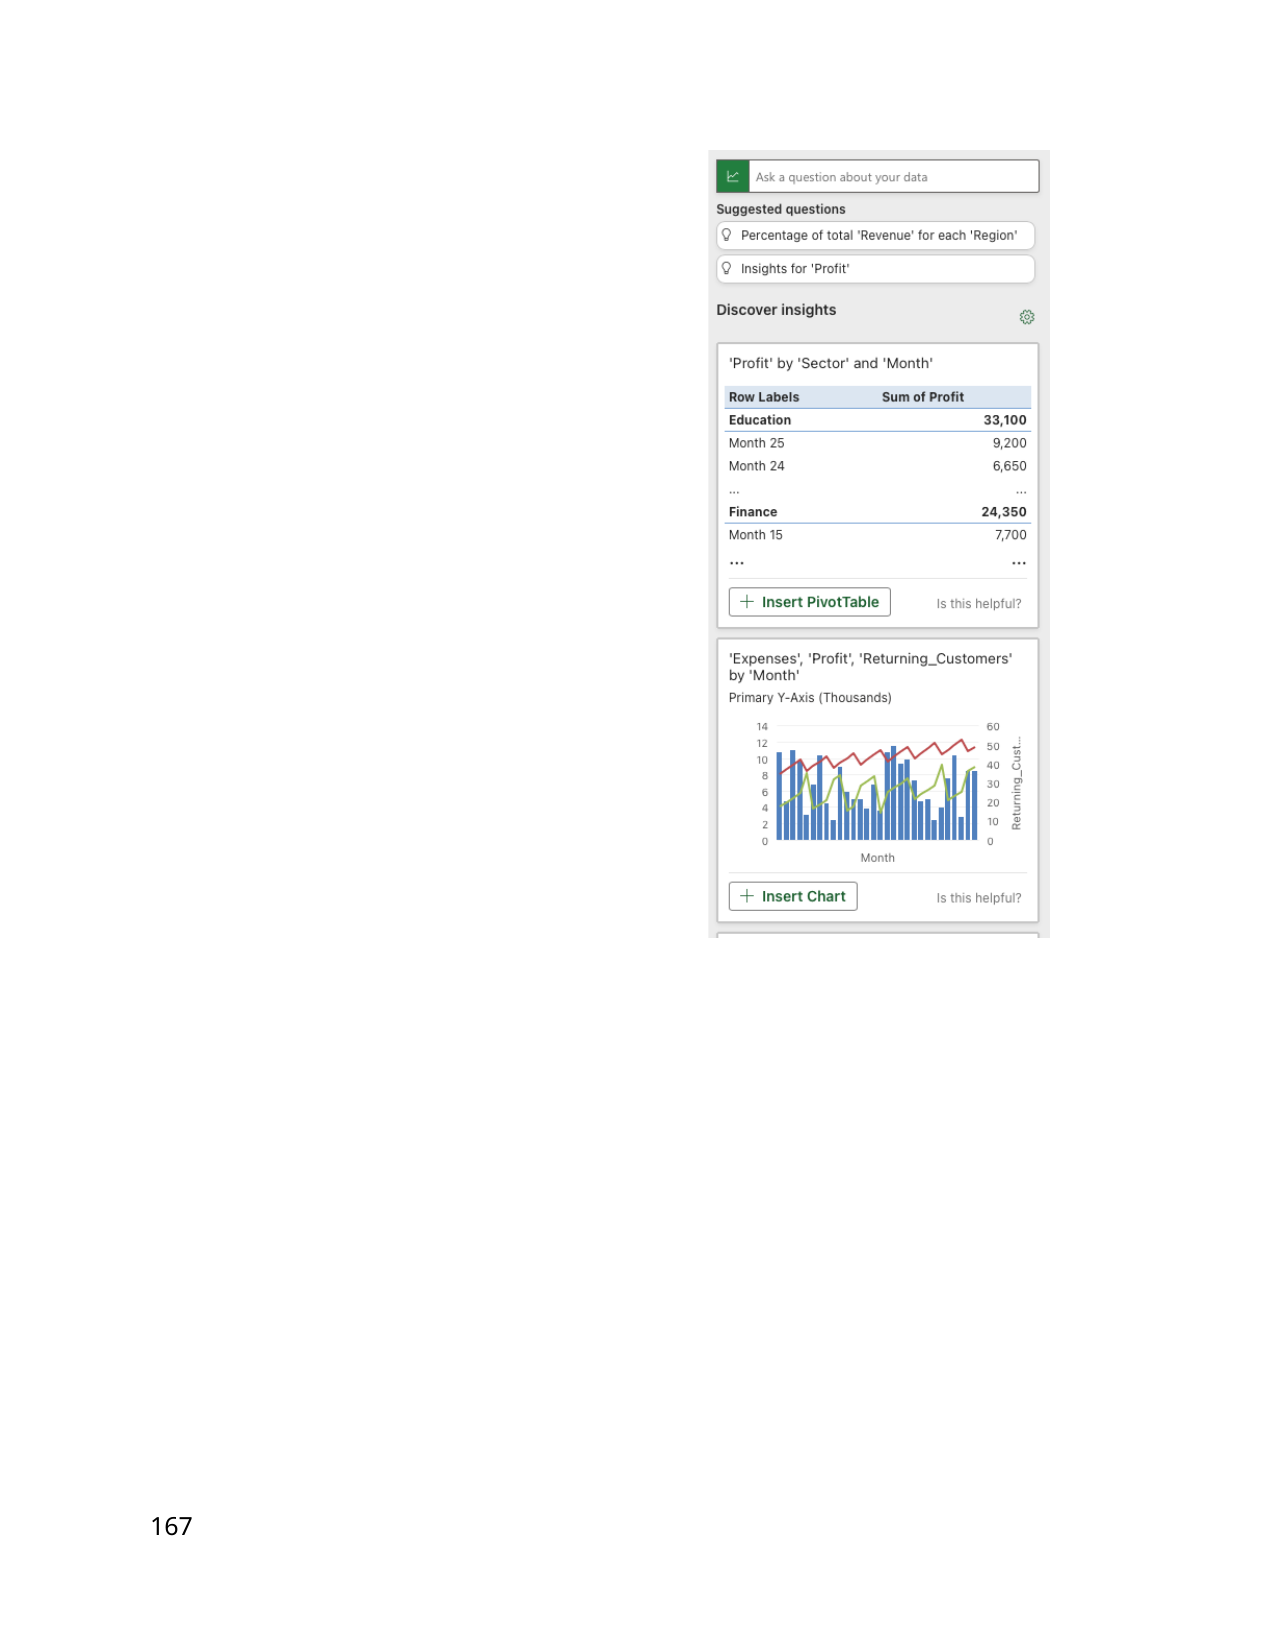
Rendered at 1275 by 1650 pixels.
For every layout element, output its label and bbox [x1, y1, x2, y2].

picture [708, 150, 1050, 938]
